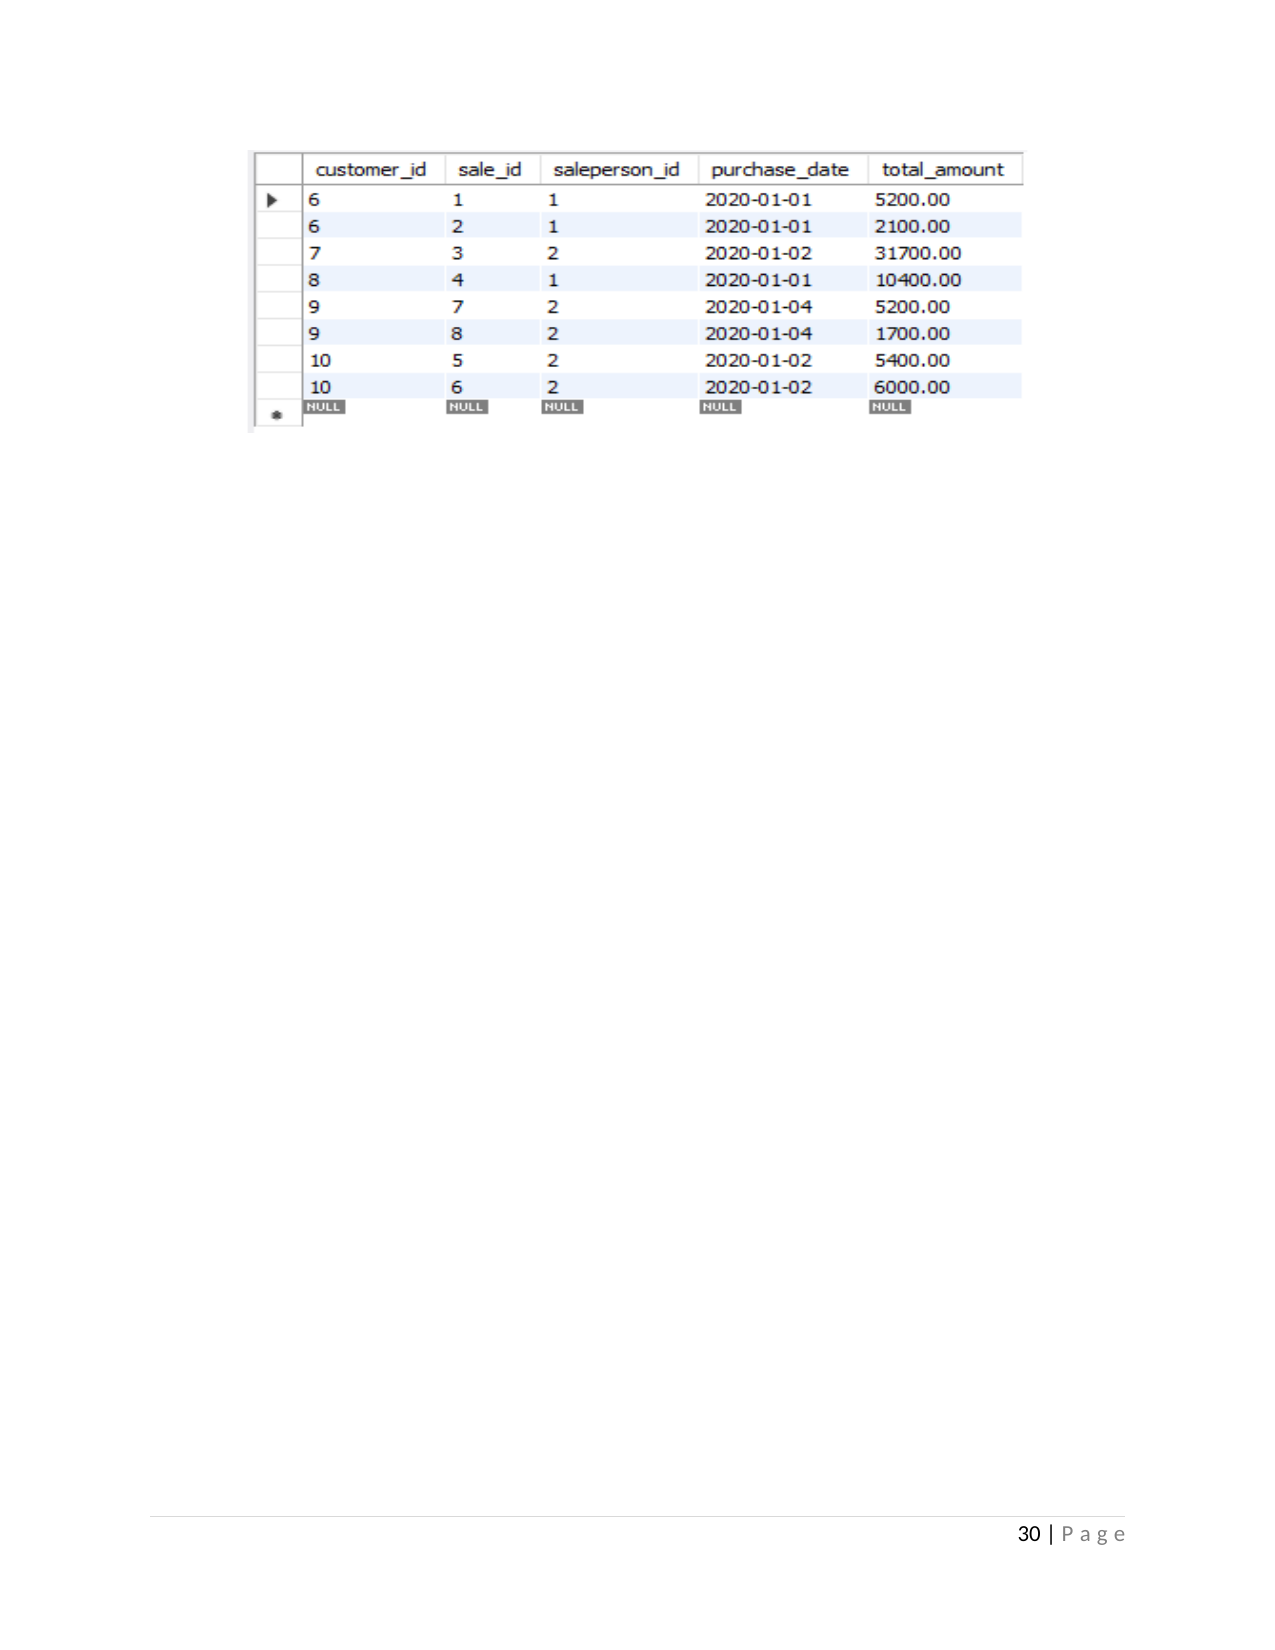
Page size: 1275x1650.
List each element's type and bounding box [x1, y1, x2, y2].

picture [247, 150, 1028, 433]
